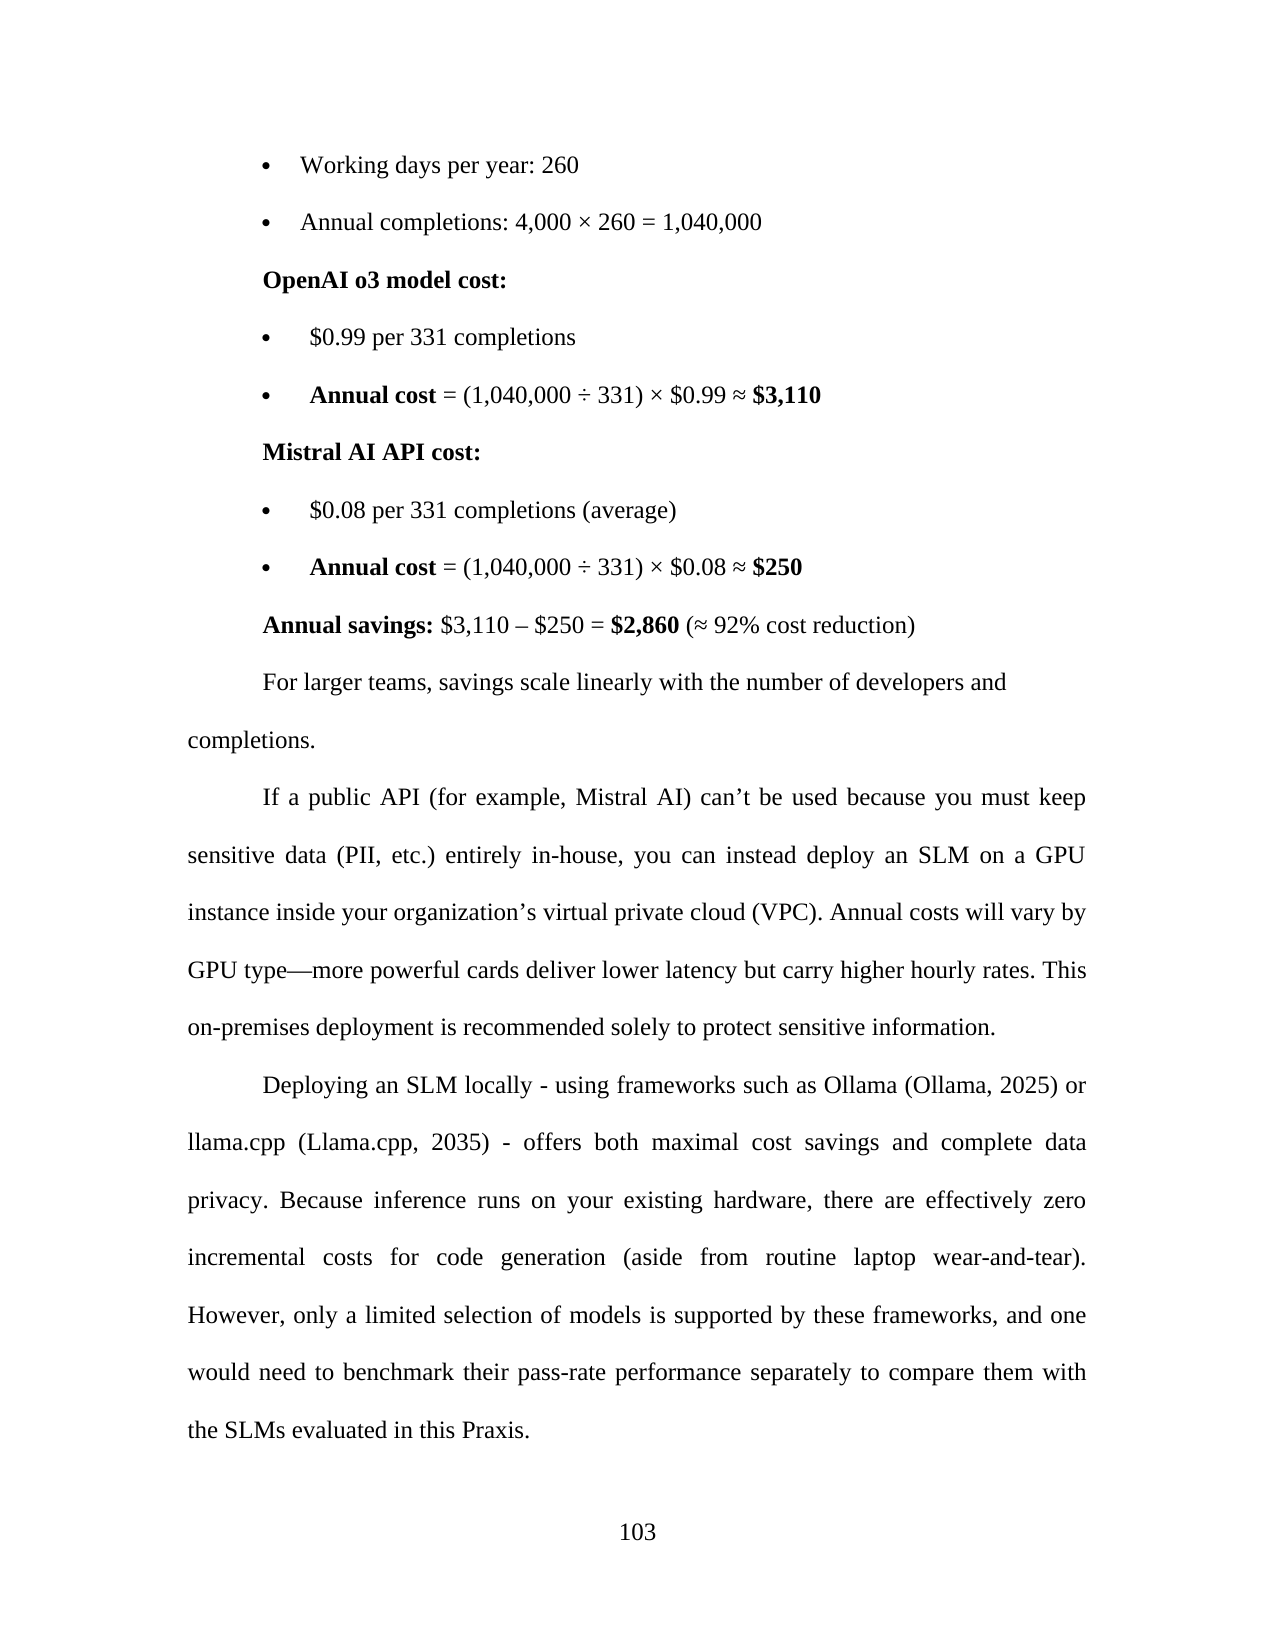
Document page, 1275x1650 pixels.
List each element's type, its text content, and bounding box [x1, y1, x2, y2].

list Annual cost = (1,040,000 ÷ 331) × $0.99 ≈ $3,110 [262, 380, 1087, 409]
text Mistral AI API cost: [187, 437, 1087, 466]
text Annual savings: $3,110 – $250 = $2,860 (≈ 92% cost reduction) [187, 610, 1087, 639]
list $0.99 per 331 completions [262, 322, 1087, 351]
text Deploying an SLM locally - using frameworks such as Ollama (Ollama, 2025) or llama.cpp (Llama.cpp, 2035) - offers both maximal cost savings and complete data privacy. Because inference runs on your existing hardware, there are effectively zero incremental costs for code generation (aside from routine laptop wear-and-tear). However, only a limited selection of models is supported by these frameworks, and one would need to benchmark their pass-rate performance separately to compare them with the SLMs evaluated in this Praxis. [187, 1070, 1087, 1444]
list Working days per year: 260 [262, 150, 1087, 179]
text OpenAI o3 model cost: [187, 265, 1087, 294]
list Annual completions: 4,000 × 260 = 1,040,000 [262, 207, 1087, 236]
text For larger teams, savings scale linearly with the number of developers and completions. [187, 667, 1087, 754]
text If a public API (for example, Mistral AI) can’t be used because you must keep sensitive data (PII, etc.) entirely in-house, you can instead deploy an SLM on a GPU instance inside your organization’s virtual private cloud (VPC). Annual costs will vary by GPU type—more powerful cards deliver lower latency but carry higher hourly rates. This on-premises deployment is recommended solely to protect sensitive information. [187, 782, 1087, 1041]
list $0.08 per 331 completions (average) [262, 495, 1087, 524]
list Annual cost = (1,040,000 ÷ 331) × $0.08 ≈ $250 [262, 552, 1087, 581]
